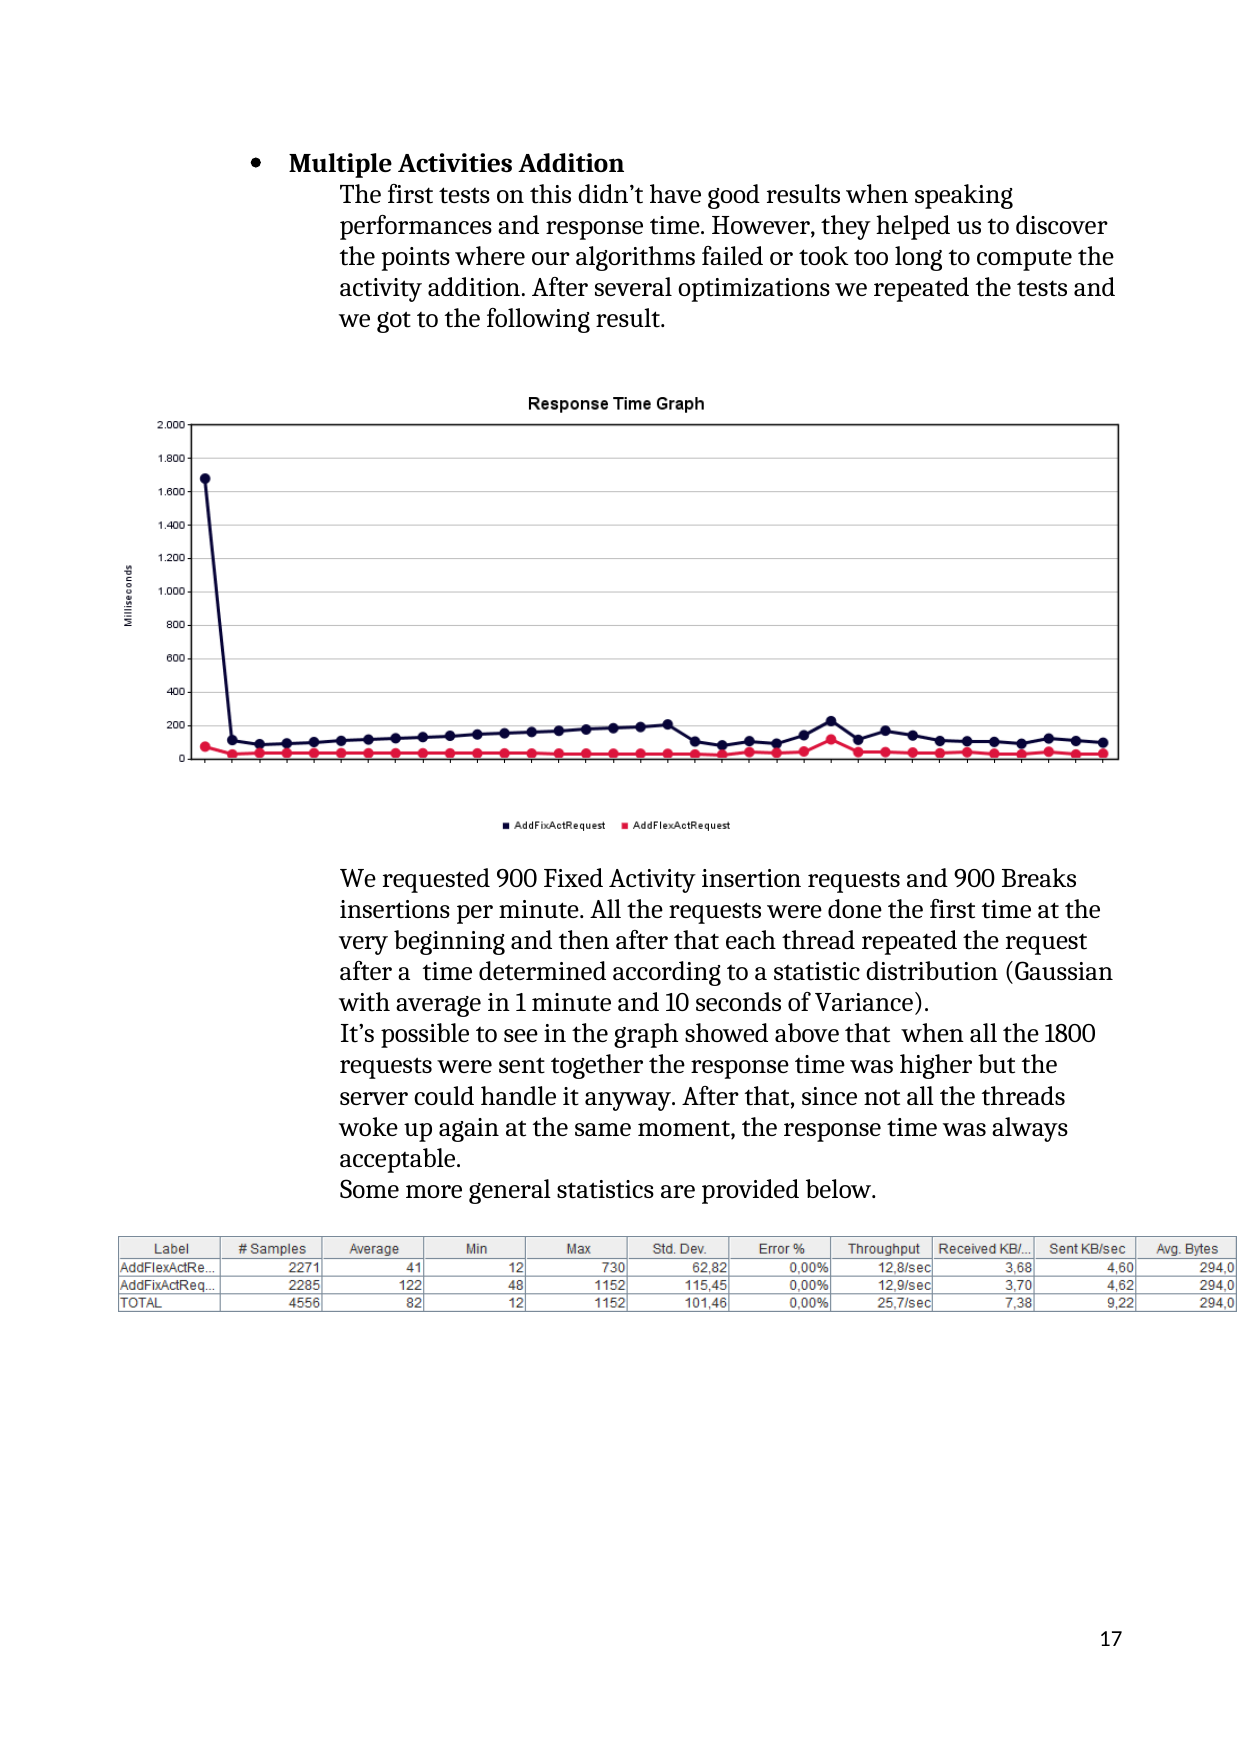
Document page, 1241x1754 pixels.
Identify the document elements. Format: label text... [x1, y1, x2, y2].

picture [118, 396, 1122, 832]
picture [118, 1236, 1237, 1312]
list We requested 900 Fixed Activity insertion requests and 900 Breaks insertions per minute. All the requests were done the first time at the very beginning and then after that each thread repeated the request after a time determined according to a statistic distribution (Gaussian with average in 1 minute and 10 seconds of Variance). [339, 863, 1122, 1018]
list It’s possible to see in the graph showed above that when all the 1800 requests were sent together the response time was higher but the server could handle it anyway. After that, since not all the threads woke up again at the same moment, the response time was always acceptable. [339, 1018, 1122, 1174]
text The first tests on this didn’t have good results when speaking performances and response time. However, they helped us to discover the points where our algorithms failed or took too long to compute the activity addition. After several optimizations we repeated the tests and we got to the following result. [339, 179, 1122, 334]
list Multiple Activities Addition [251, 148, 1122, 179]
list Some more general statistics are provided below. [339, 1174, 1122, 1205]
